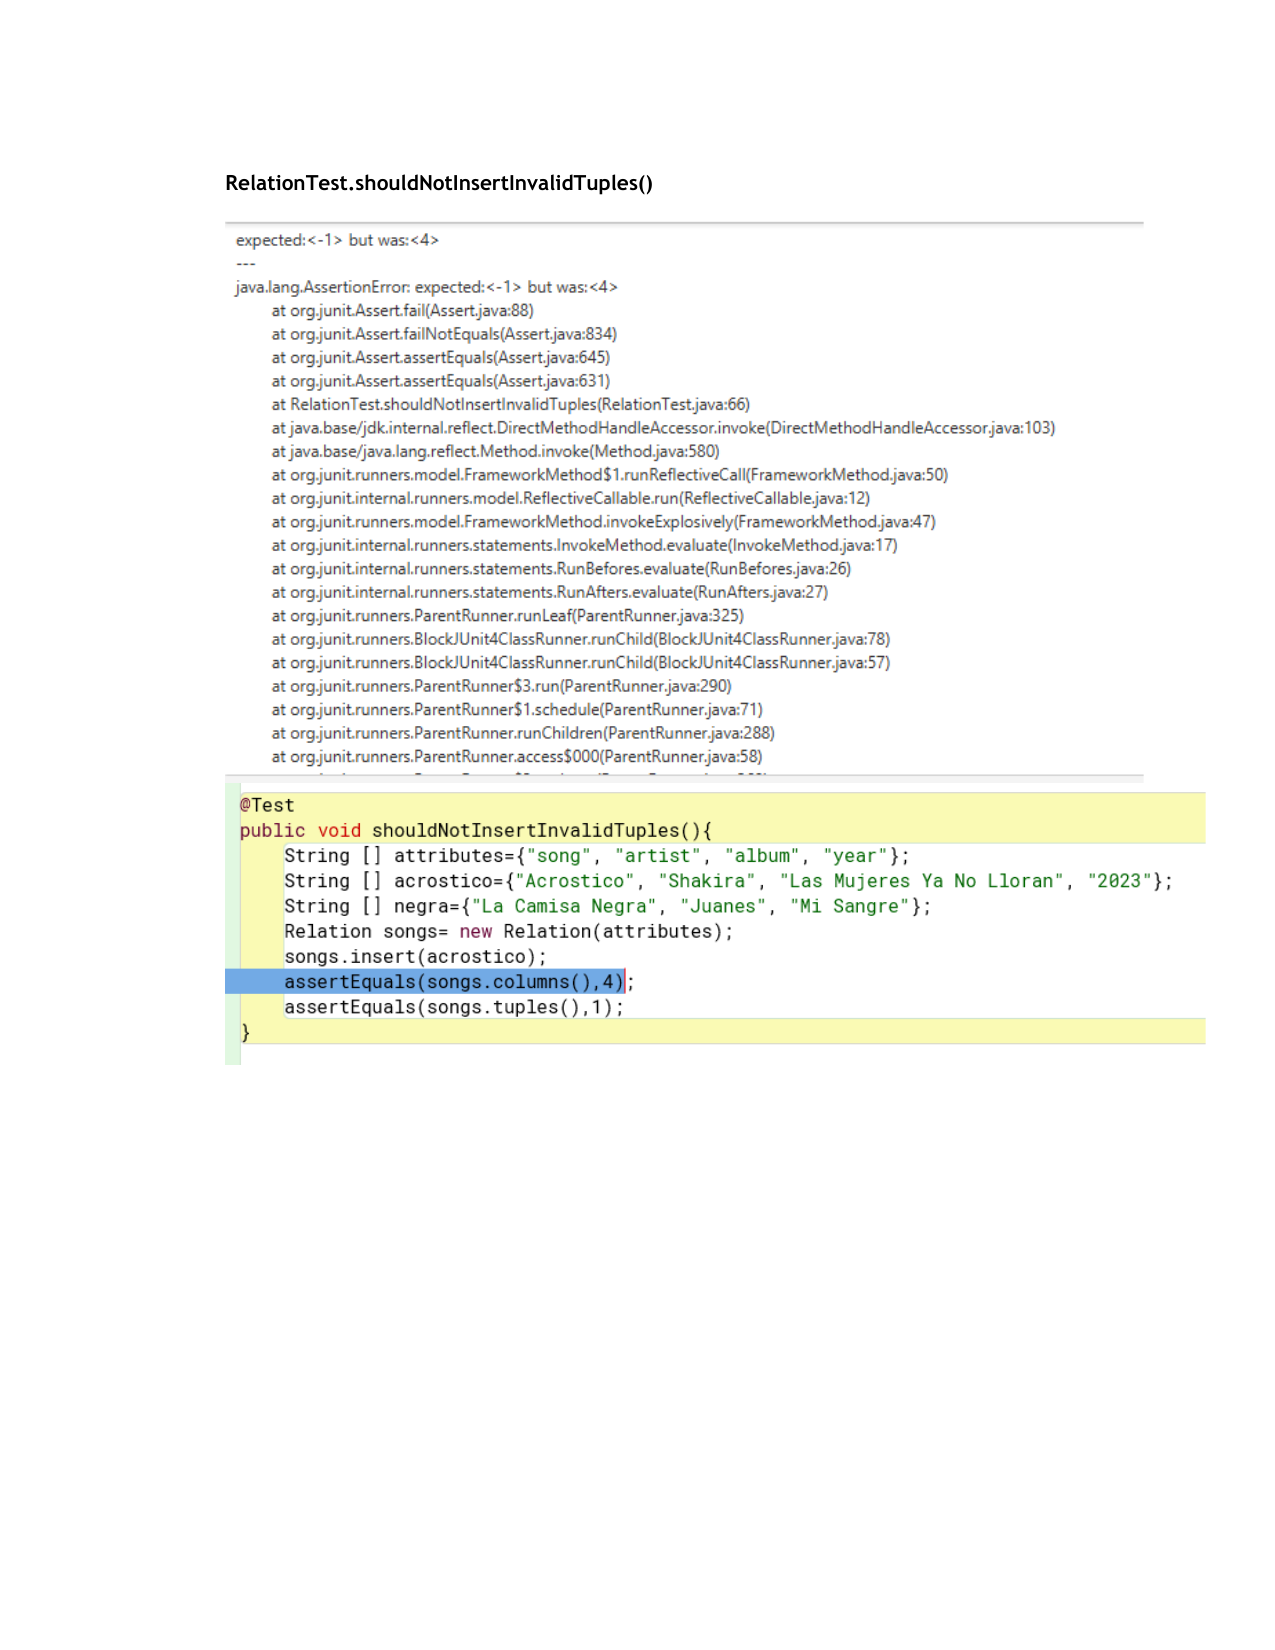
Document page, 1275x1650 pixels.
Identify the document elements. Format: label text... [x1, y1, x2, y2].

picture [225, 221, 1206, 1065]
text RelationTest.shouldNotInsertInvalidTuples() [225, 171, 1210, 195]
